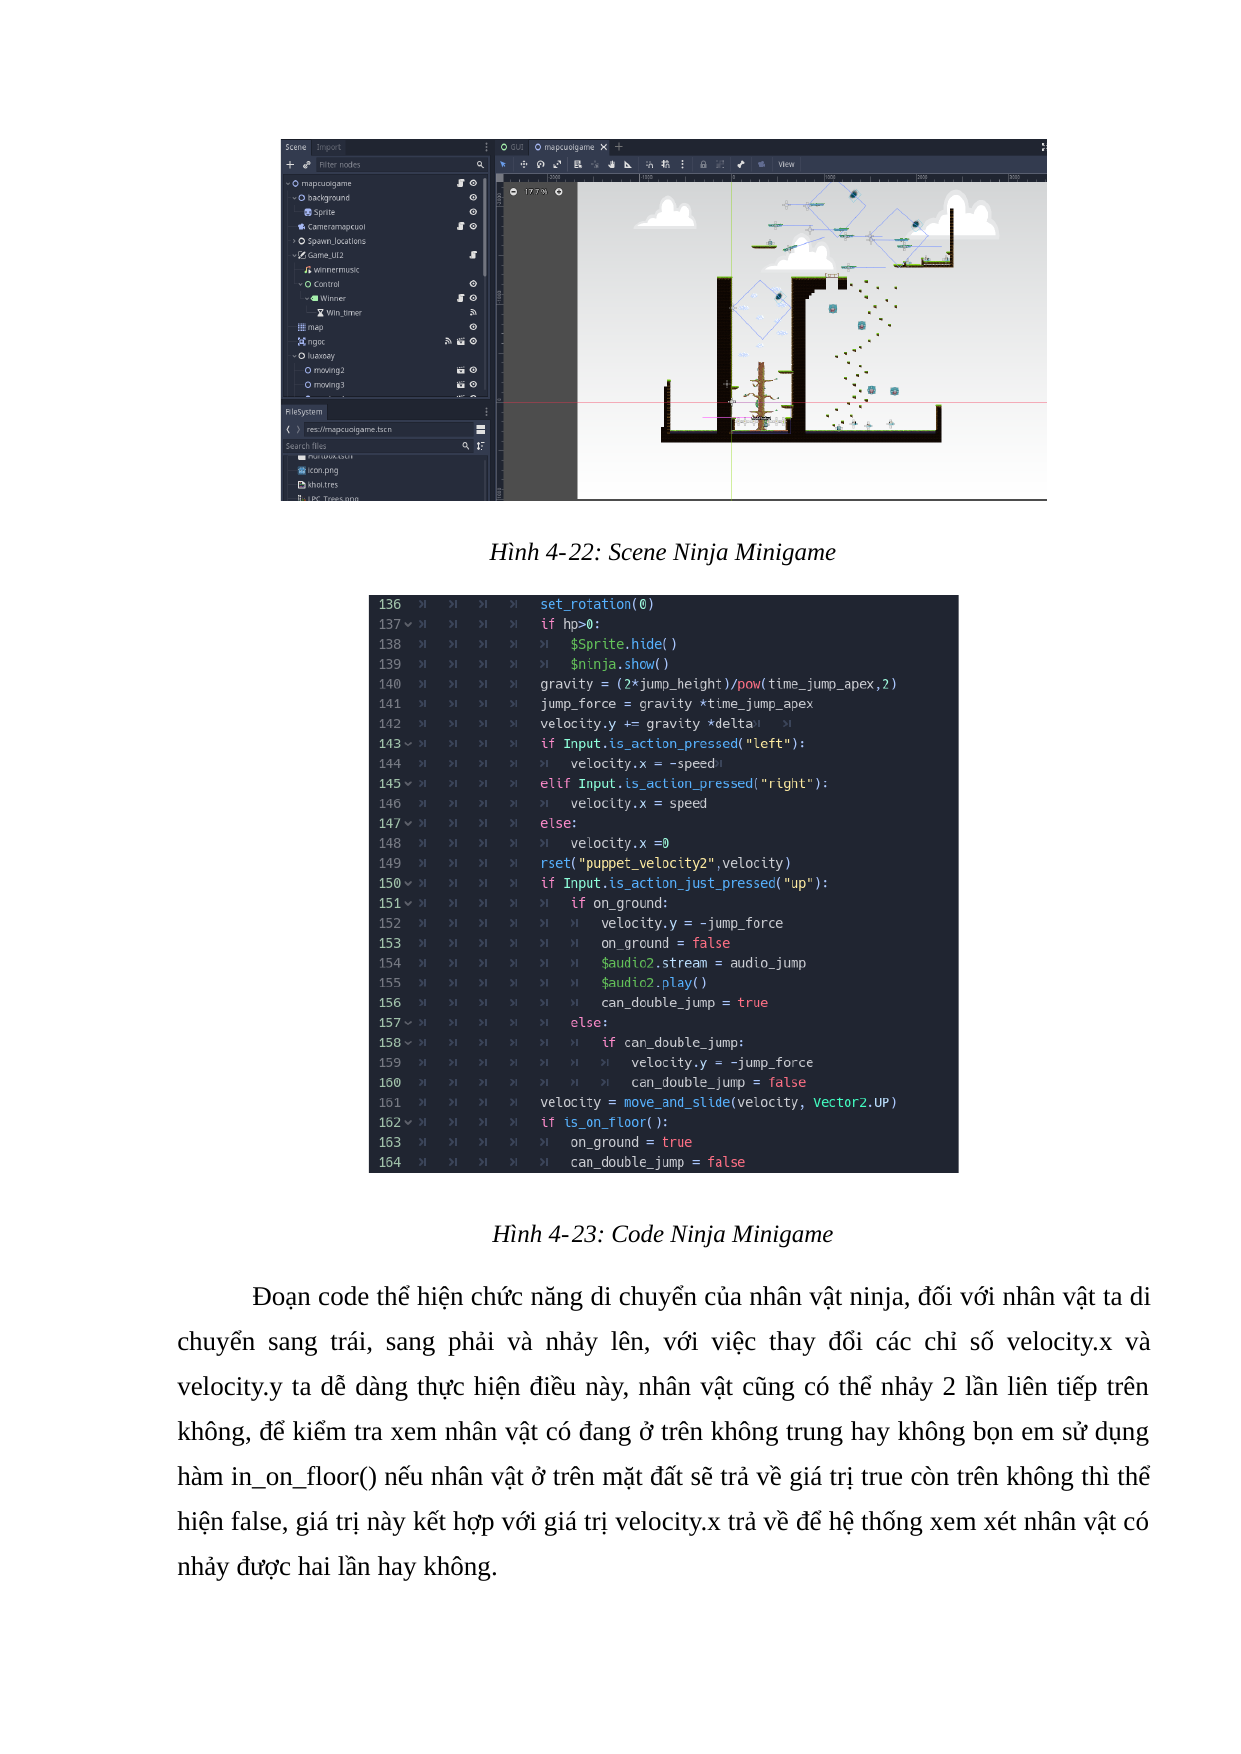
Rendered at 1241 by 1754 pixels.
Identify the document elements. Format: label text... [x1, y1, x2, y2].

text Đoạn code thể hiện chức năng di chuyển của nhân vật ninja, đối với nhân vật ta di chuyển sang trái, sang phải và nhảy lên, với việc thay đổi các chỉ số velocity.x và velocity.y ta dễ dàng thực hiện điều này, nhân vật cũng có thể nhảy 2 lần liên tiếp trên không, để kiểm tra xem nhân vật có đang ở trên không trung hay không bọn em sử dụng hàm in_on_floor() nếu nhân vật ở trên mặt đất sẽ trả về giá trị true còn trên không thì thể hiện false, giá trị này kết hợp với giá trị velocity.x trả về để hệ thống xem xét nhân vật có nhảy được hai lần hay không. [177, 1277, 1152, 1584]
picture [280, 139, 1047, 501]
picture [368, 595, 959, 1173]
